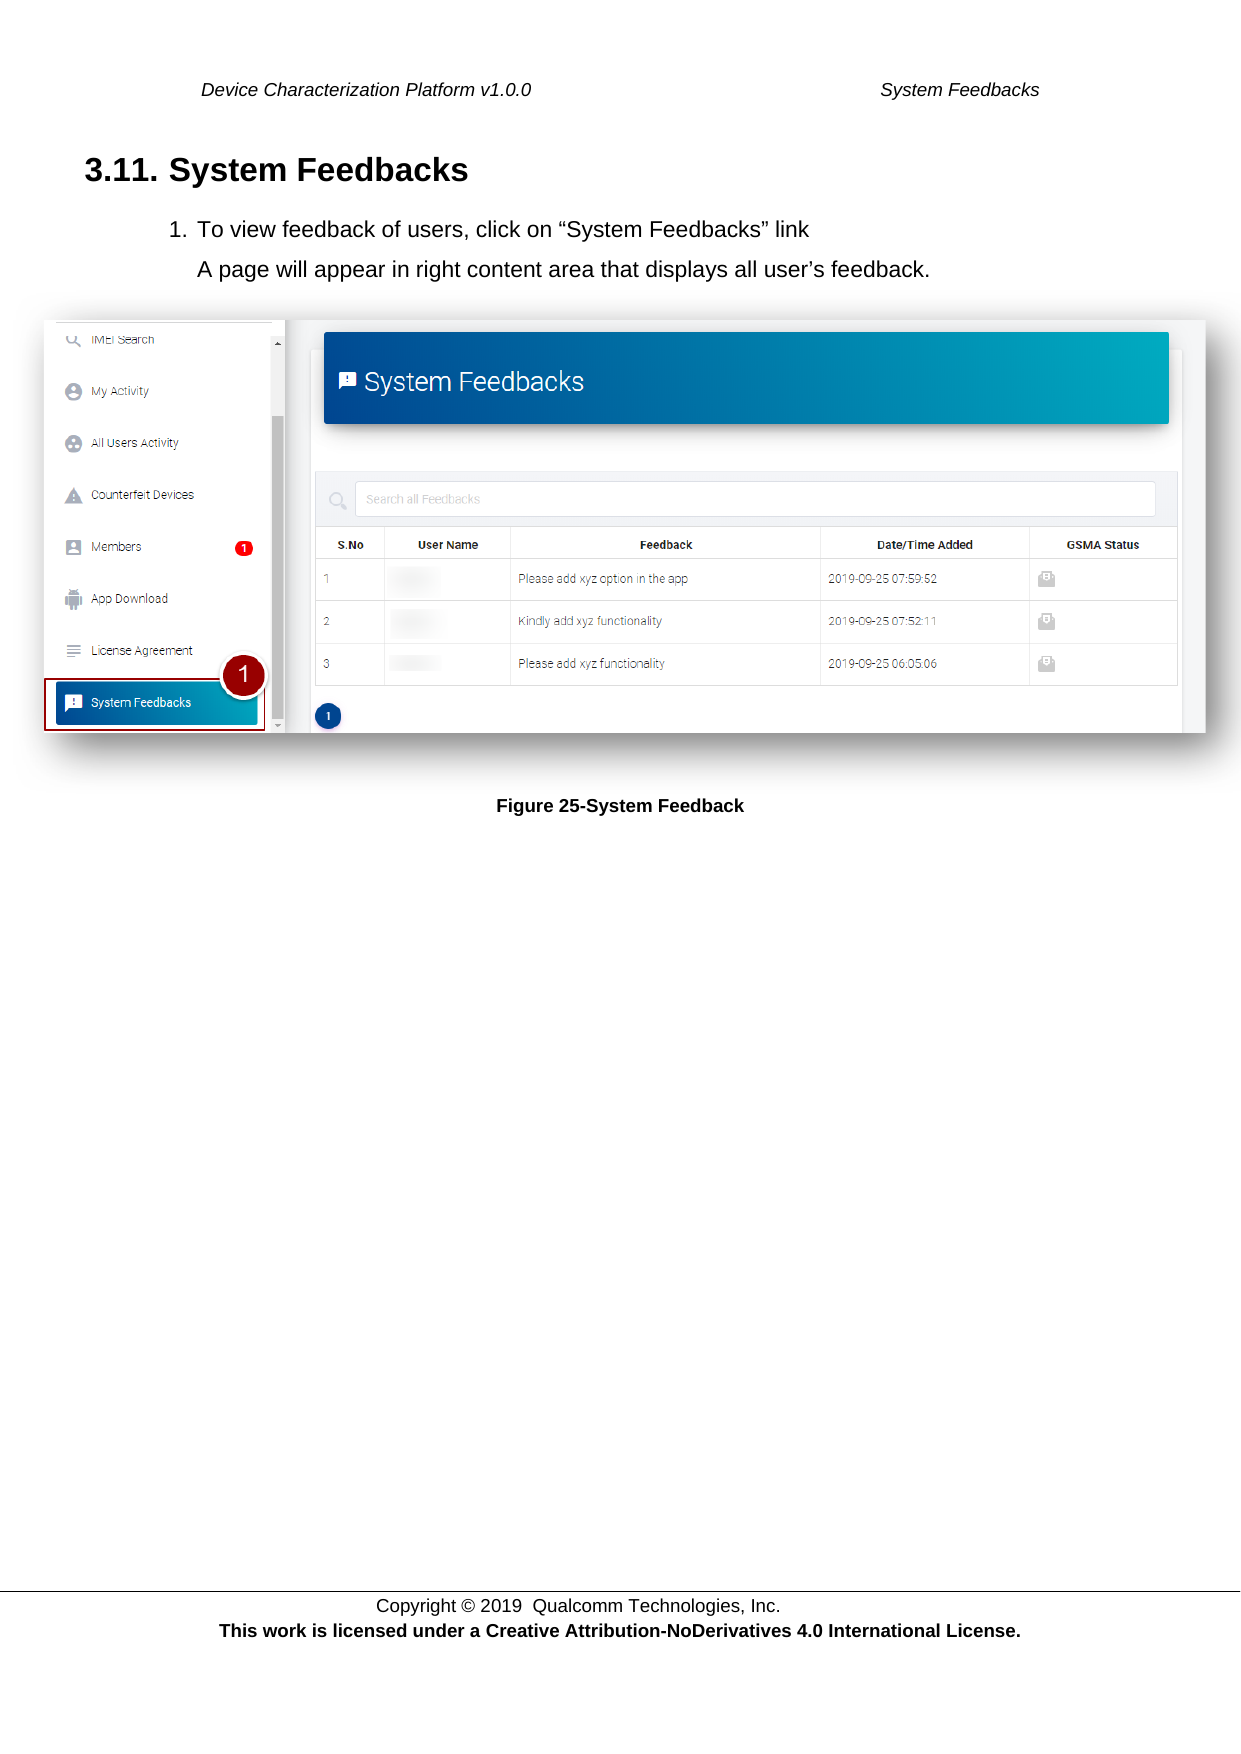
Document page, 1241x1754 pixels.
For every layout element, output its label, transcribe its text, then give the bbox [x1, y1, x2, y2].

text Figure 25-System Feedback [9, 795, 1231, 816]
picture [43, 320, 1206, 733]
list A page will appear in right content area that displays all user’s feedback. [197, 256, 1231, 282]
list To view feedback of users, click on “System Feedbacks” link [169, 216, 1231, 243]
subtitle System Feedbacks [84, 150, 1231, 188]
